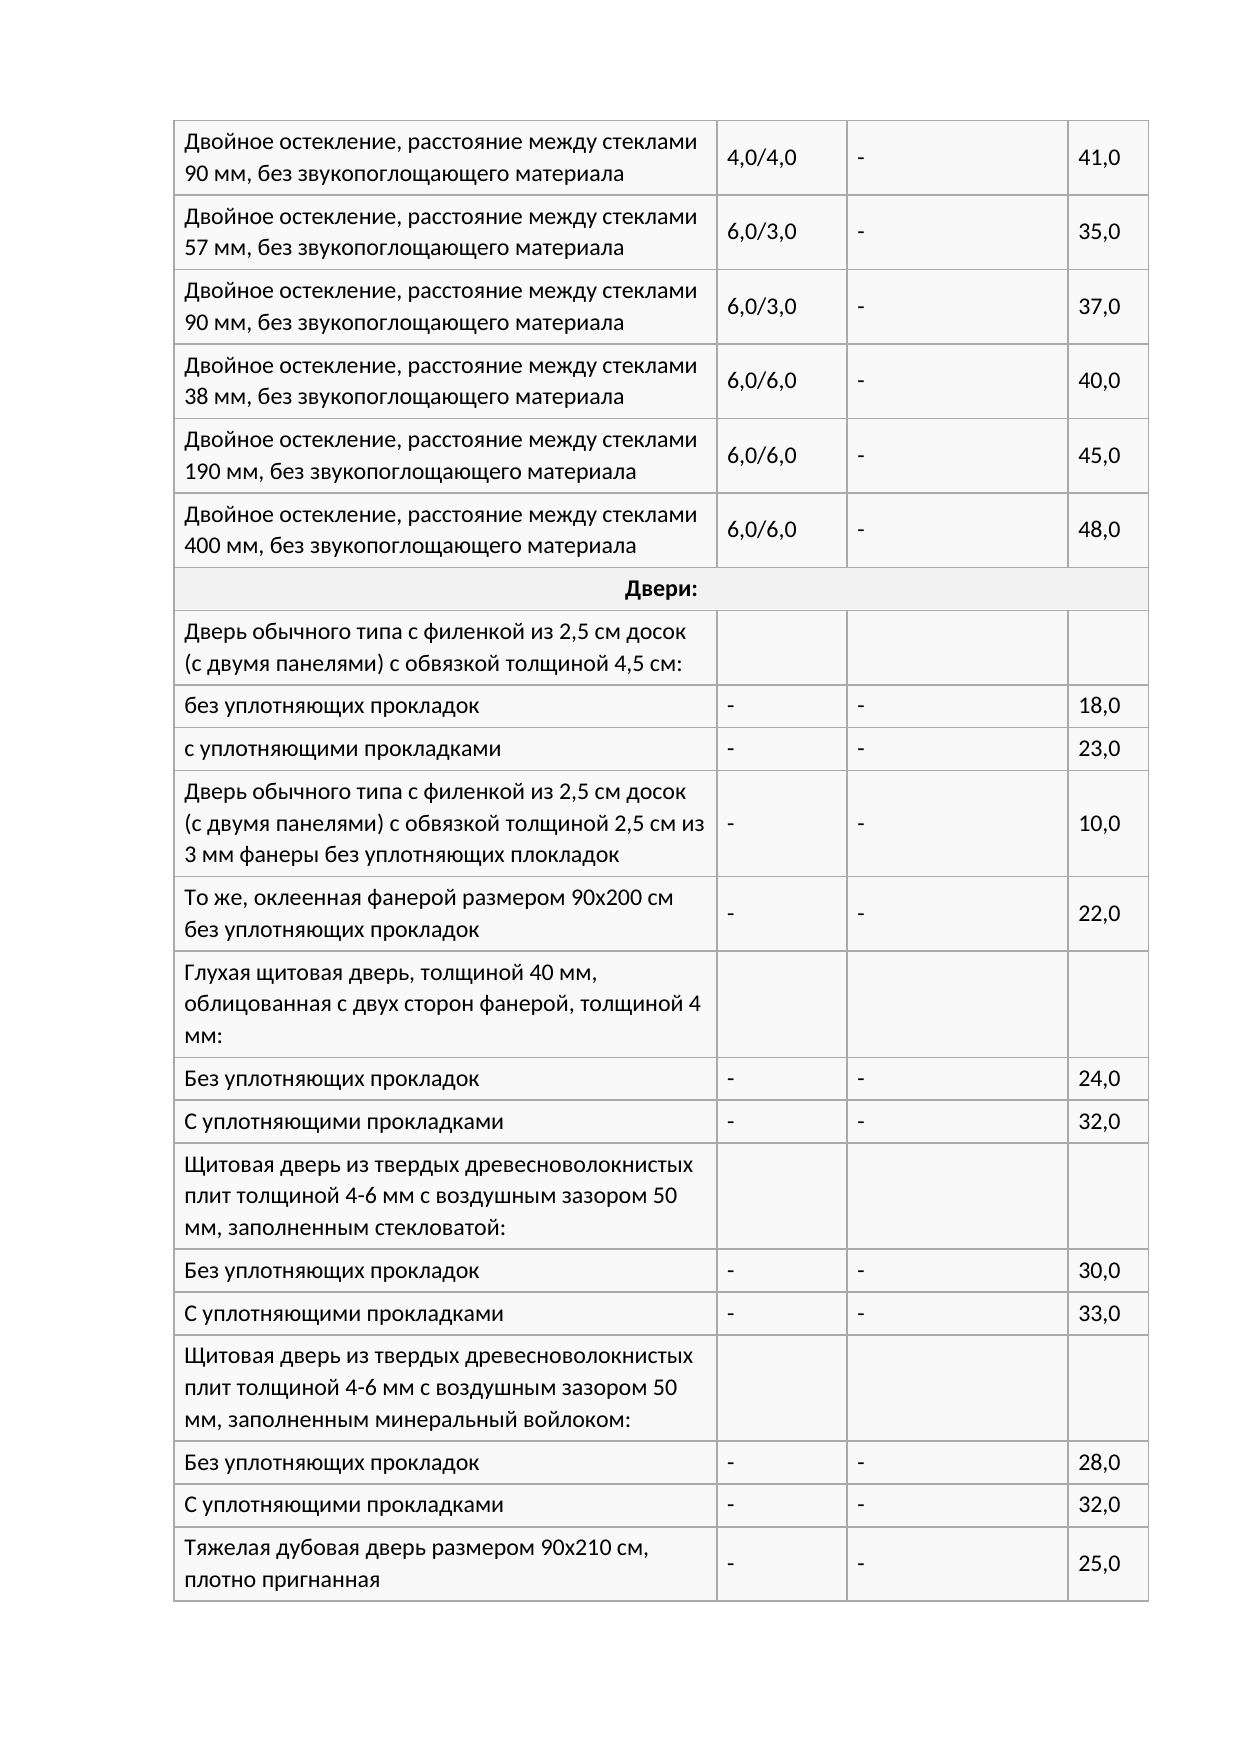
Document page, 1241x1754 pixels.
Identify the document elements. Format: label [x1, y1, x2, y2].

table_header [173, 118, 1156, 1603]
